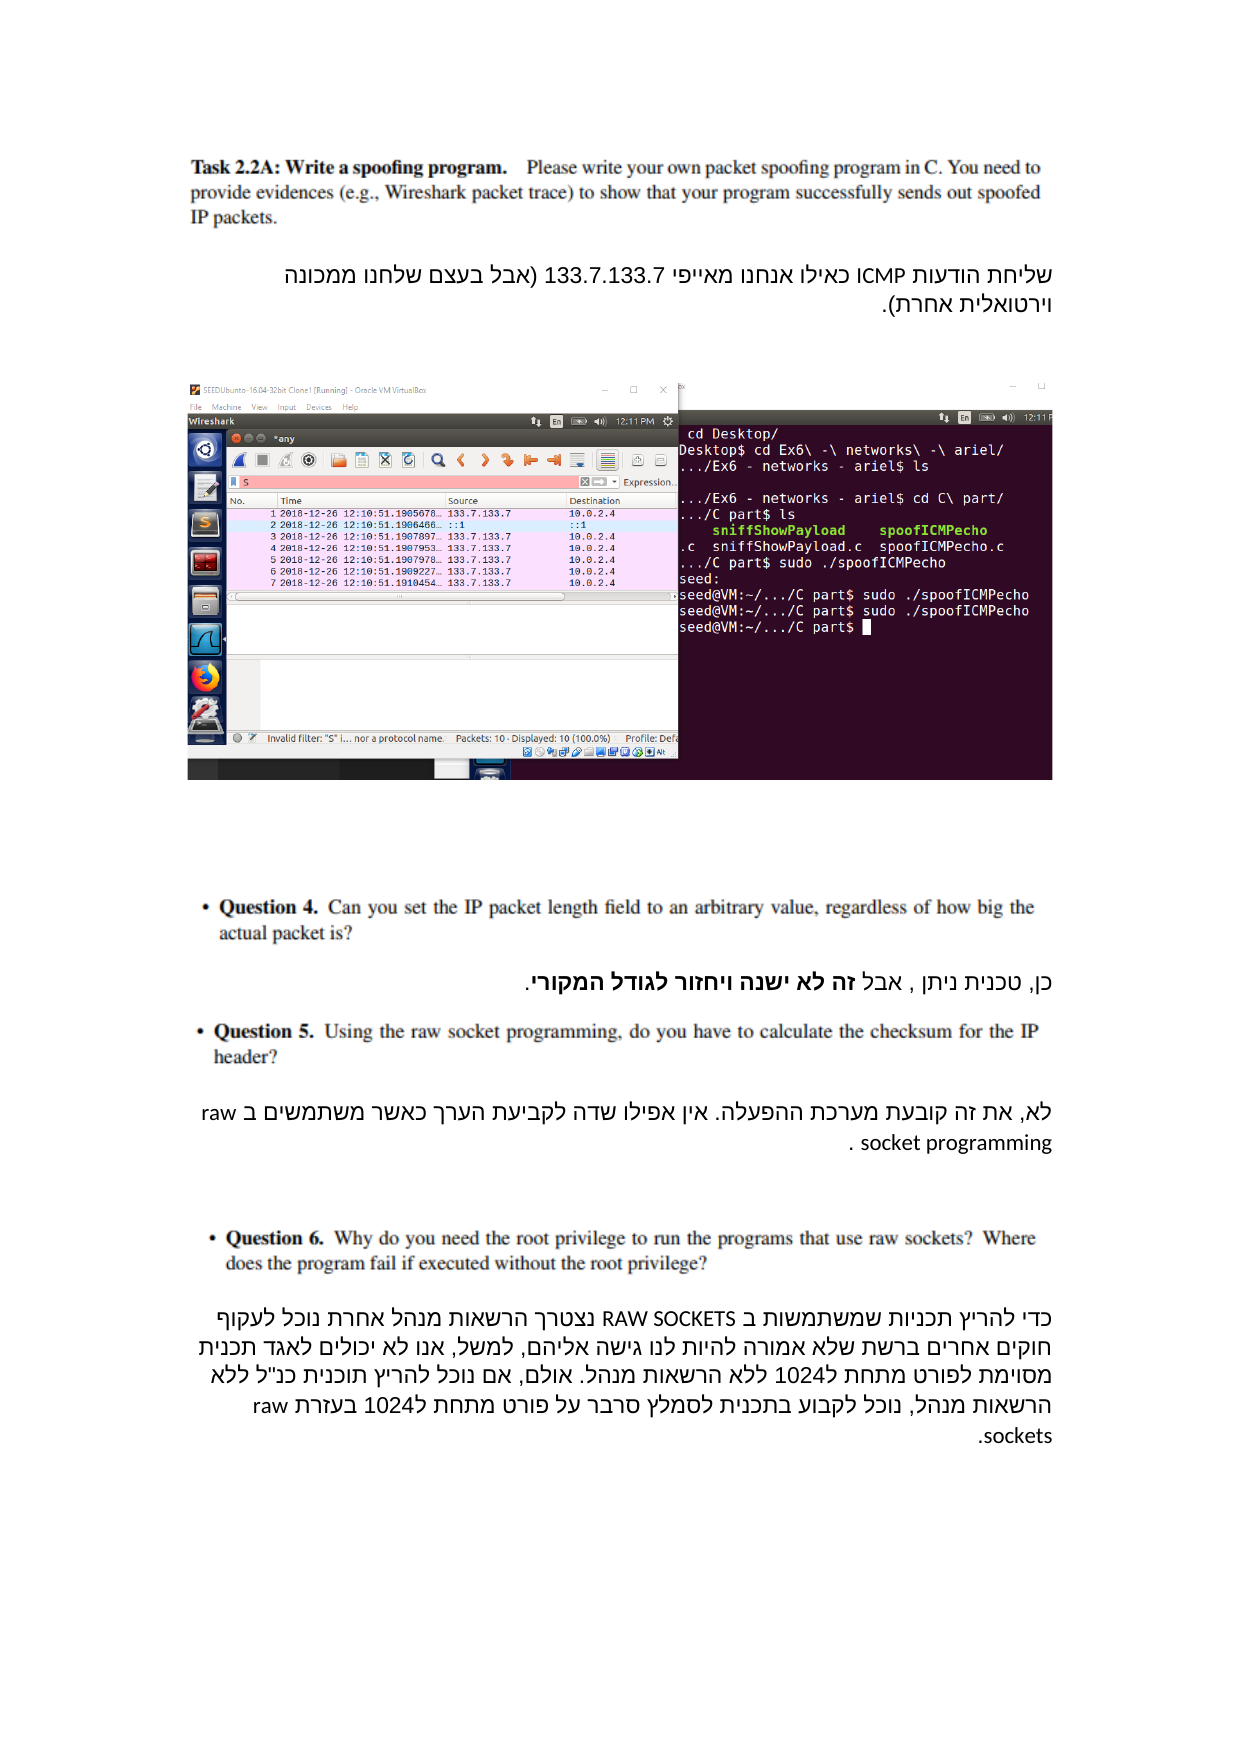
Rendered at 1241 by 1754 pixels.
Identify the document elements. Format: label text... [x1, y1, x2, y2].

picture [187, 892, 1053, 951]
picture [187, 1221, 1053, 1285]
picture [187, 150, 1053, 243]
picture [187, 383, 1053, 780]
text שליחת הודעות ICMP כאילו אנחנו מאייפי 133.7.133.7 (אבל בעצם שלחנו ממכונה וירטואלית אחרת). [187, 261, 1053, 318]
text לא, את זה קובעת מערכת ההפעלה. אין אפילו שדה לקביעת הערך כאשר משתמשים ב raw socket programming . [187, 1098, 1053, 1156]
text כן, טכנית ניתן , אבל זה לא ישנה ויחזור לגודל המקורי. [187, 969, 1053, 996]
text כדי להריץ תכניות שמשתמשות ב RAW SOCKETS נצטרך הרשאות מנהל אחרת נוכל לעקוף חוקים אחרים ברשת שלא אמורה להיות לנו גישה אליהם, למשל, אנו לא יכולים לאגד תכנית מסוימת לפורט מתחת ל1024 ללא הרשאות מנהל. אולם, אם נוכל להריץ תוכנית כנ"ל ללא הרשאות מנהל, נוכל לקבוע בתכנית לסמלץ סרבר על פורט מתחת ל1024 בעזרת raw sockets. [187, 1304, 1053, 1449]
picture [187, 1014, 1053, 1079]
